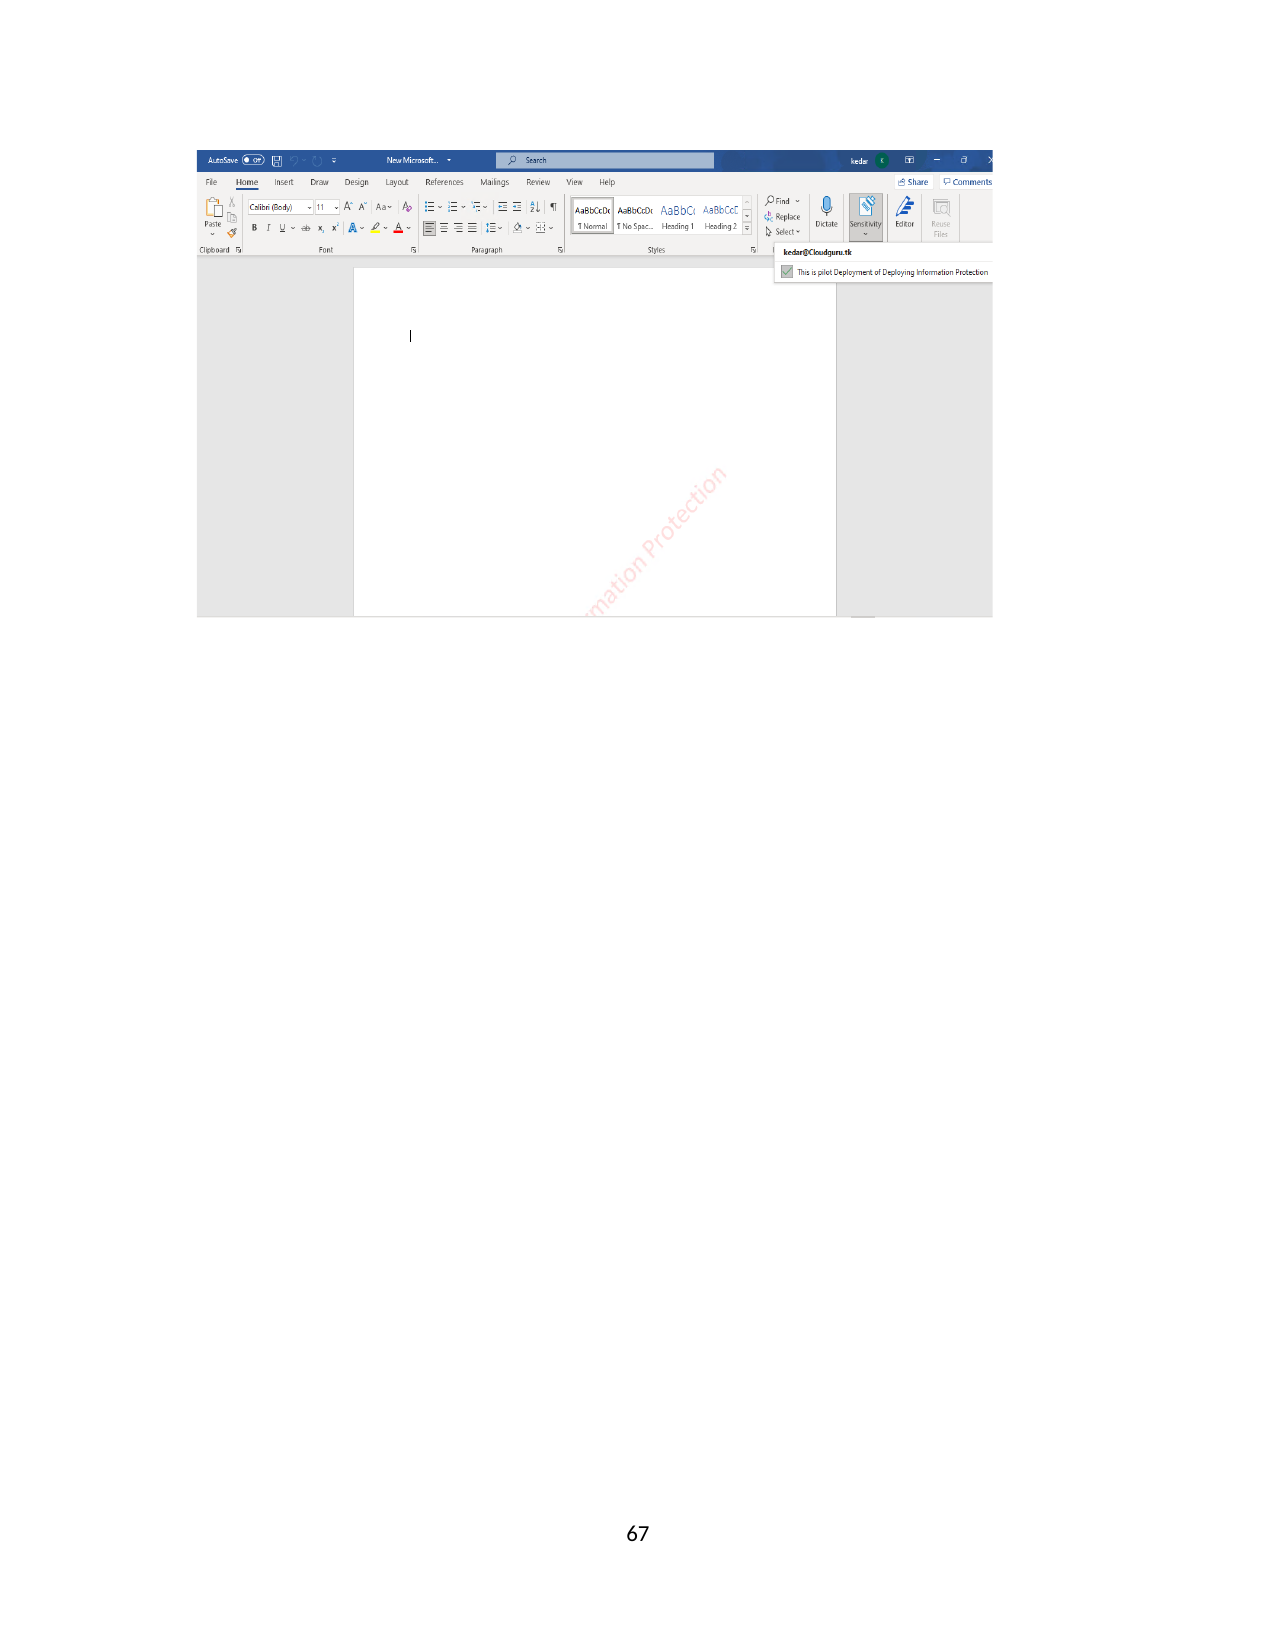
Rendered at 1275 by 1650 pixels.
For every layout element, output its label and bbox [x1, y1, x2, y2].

picture [196, 150, 993, 618]
